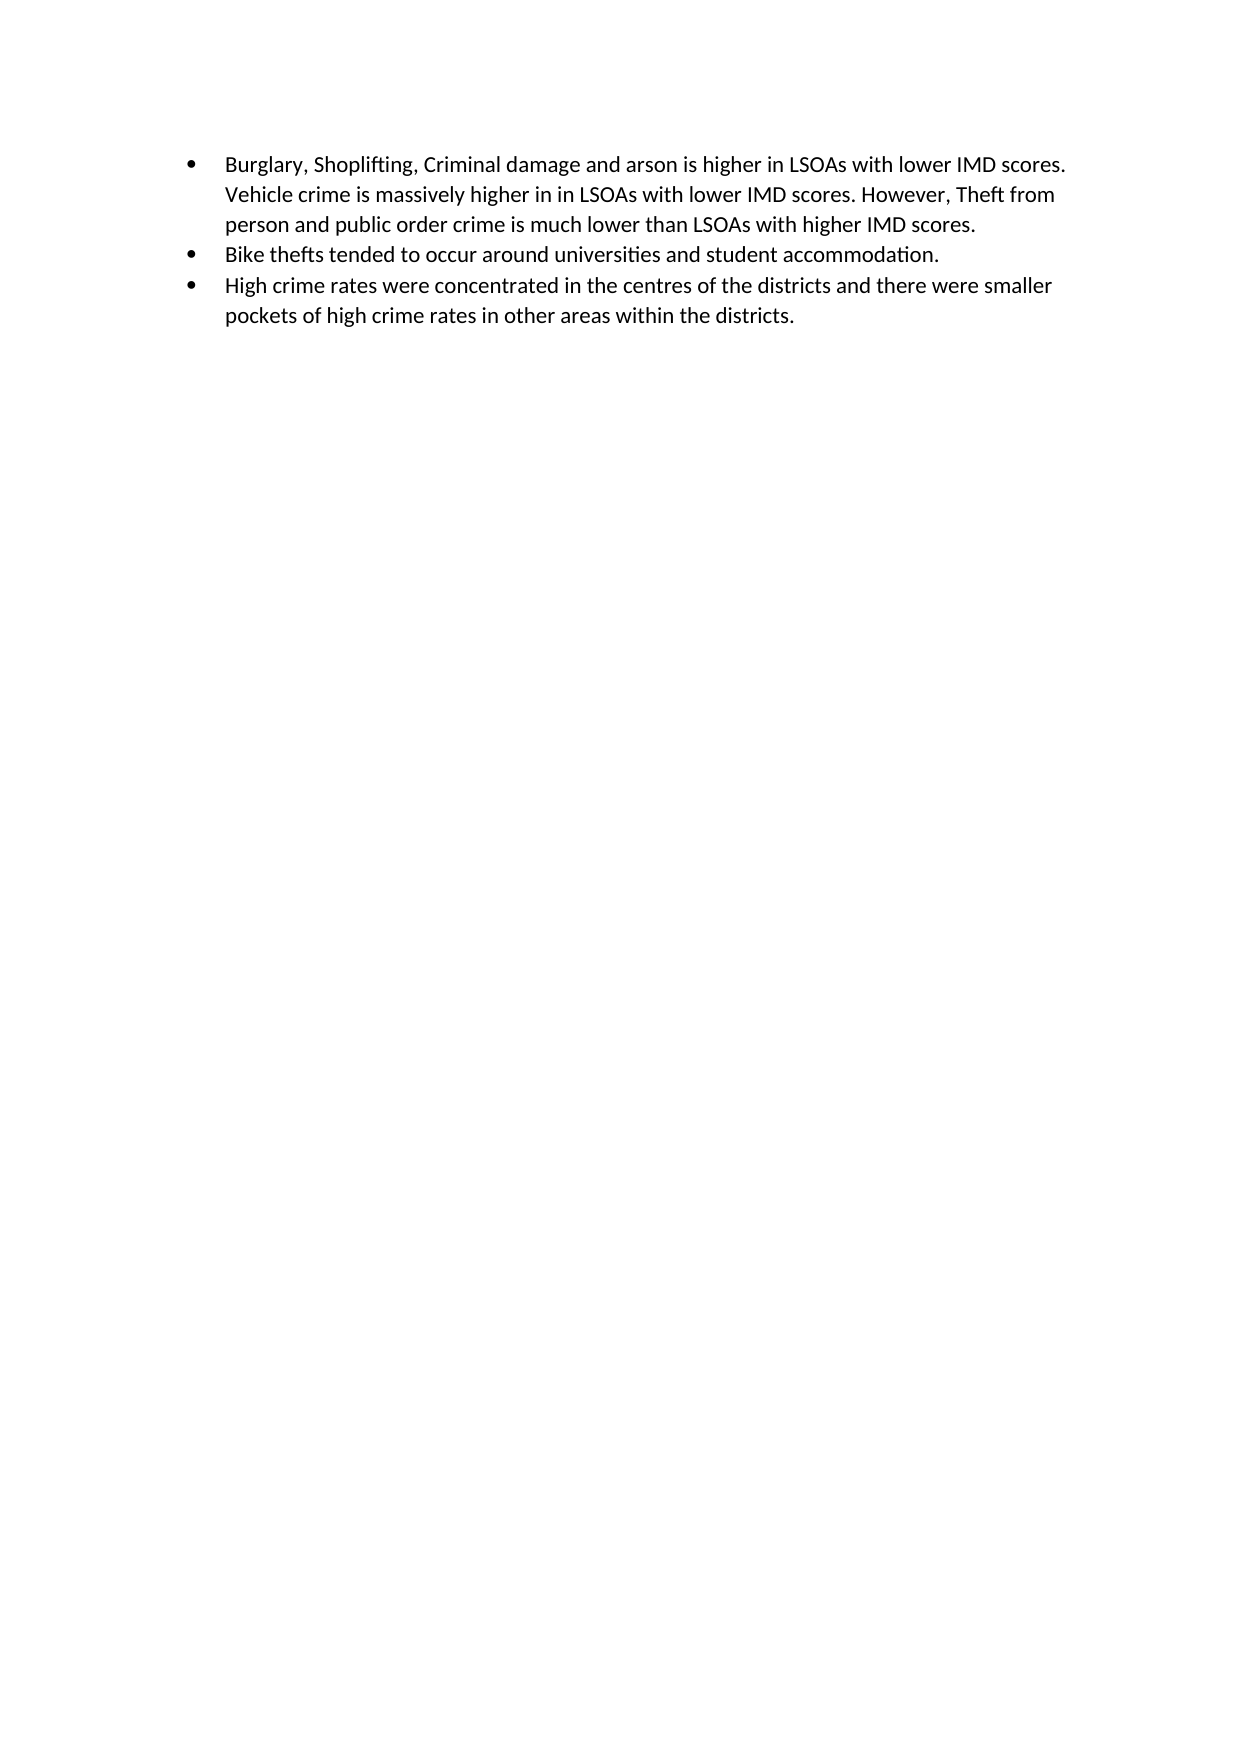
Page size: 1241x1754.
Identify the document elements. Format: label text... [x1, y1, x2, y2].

list High crime rates were concentrated in the centres of the districts and there were smaller pockets of high crime rates in other areas within the districts. [187, 271, 1090, 329]
list Burglary, Shoplifting, Criminal damage and arson is higher in LSOAs with lower IMD scores. Vehicle crime is massively higher in in LSOAs with lower IMD scores. However, Theft from person and public order crime is much lower than LSOAs with higher IMD scores. [187, 150, 1090, 238]
list Bike thefts tended to occur around universities and student accommodation. [187, 241, 1090, 269]
